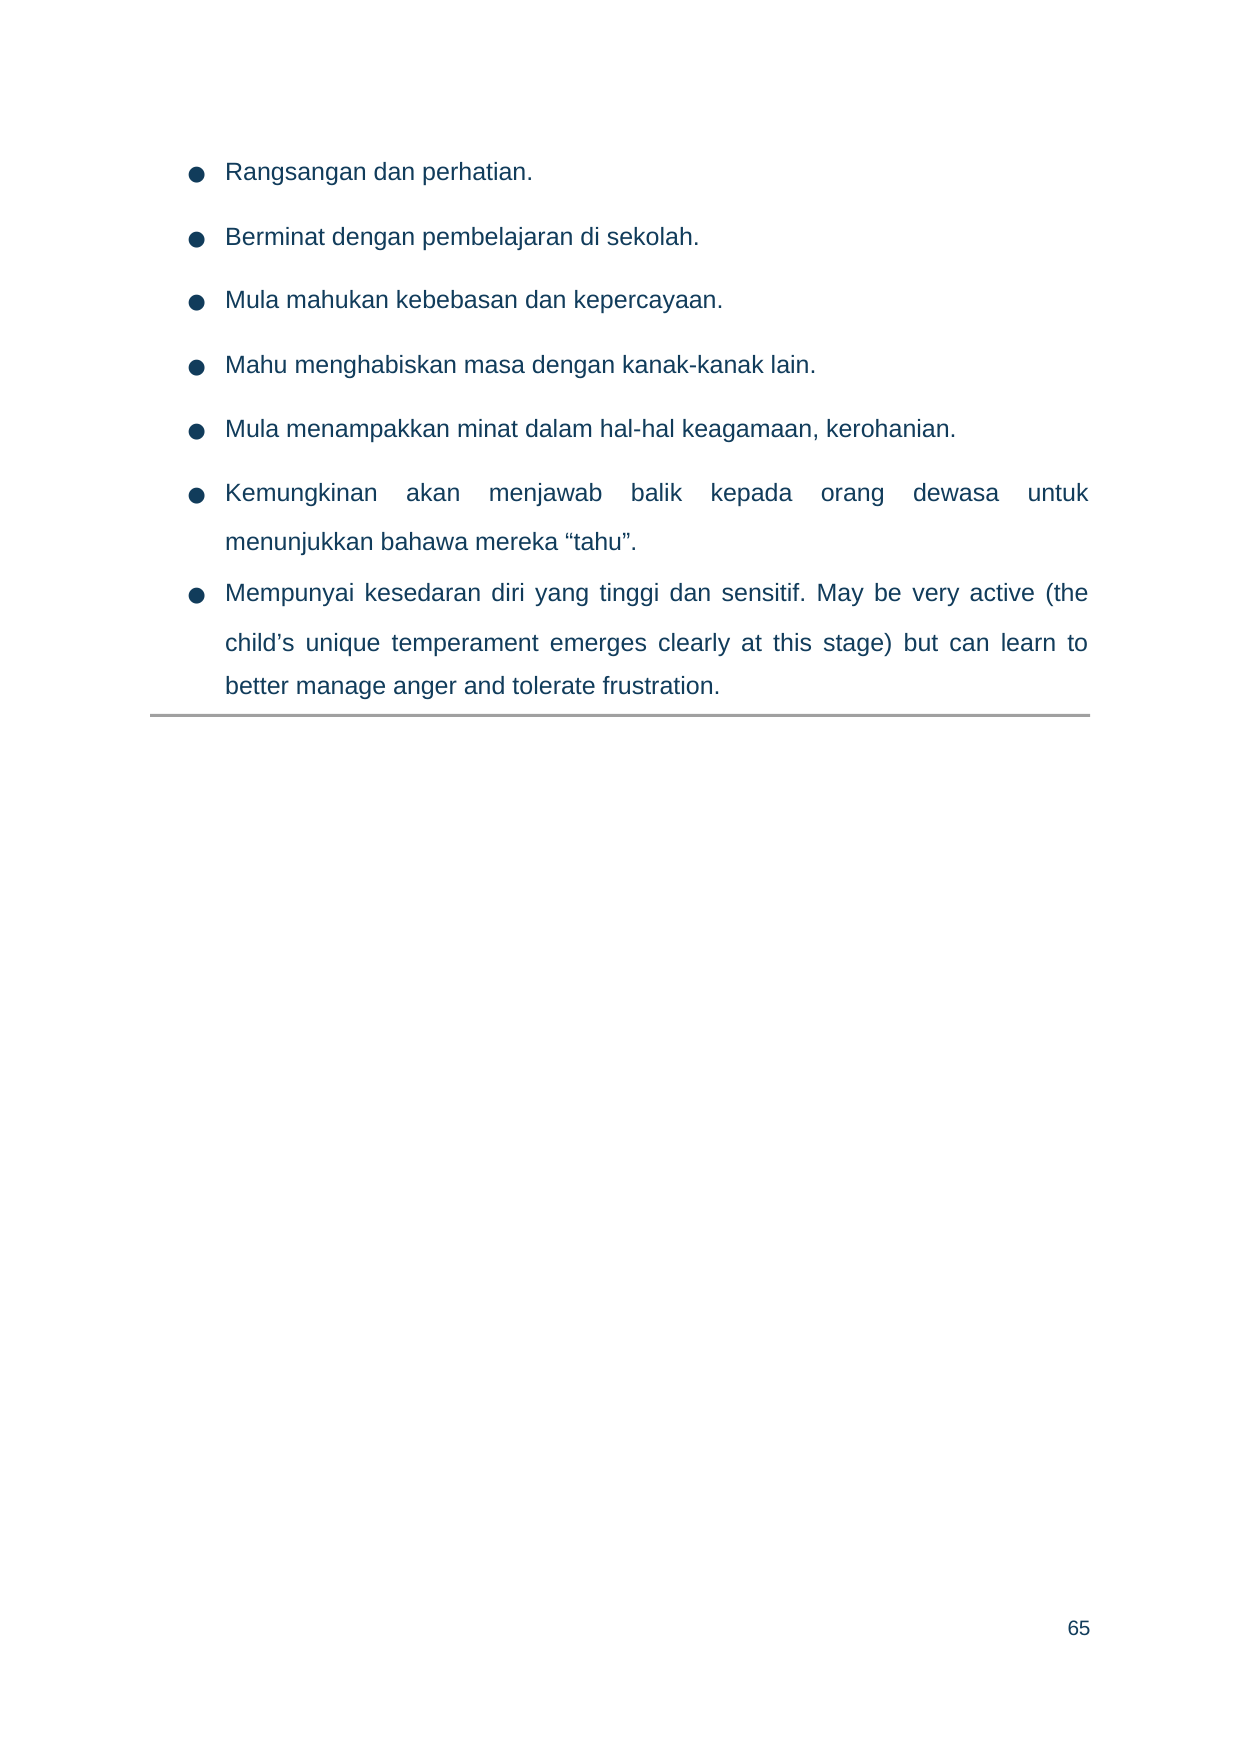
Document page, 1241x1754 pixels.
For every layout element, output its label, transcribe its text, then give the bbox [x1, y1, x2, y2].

list Mempunyai kesedaran diri yang tinggi dan sensitif. May be very active (the child’s unique temperament emerges clearly at this stage) but can learn to better manage anger and tolerate frustration. [187, 571, 1090, 699]
list Mula menampakkan minat dalam hal-hal keagamaan, kerohanian. [187, 406, 1090, 449]
list Berminat dengan pembelajaran di sekolah. [187, 214, 1090, 257]
list Rangsangan dan perhatian. [187, 150, 1090, 193]
list Kemungkinan akan menjawab balik kepada orang dewasa untuk menunjukkan bahawa mereka “tahu”. [187, 470, 1090, 556]
list Mahu menghabiskan masa dengan kanak-kanak lain. [187, 342, 1090, 385]
list Mula mahukan kebebasan dan kepercayaan. [187, 278, 1090, 321]
